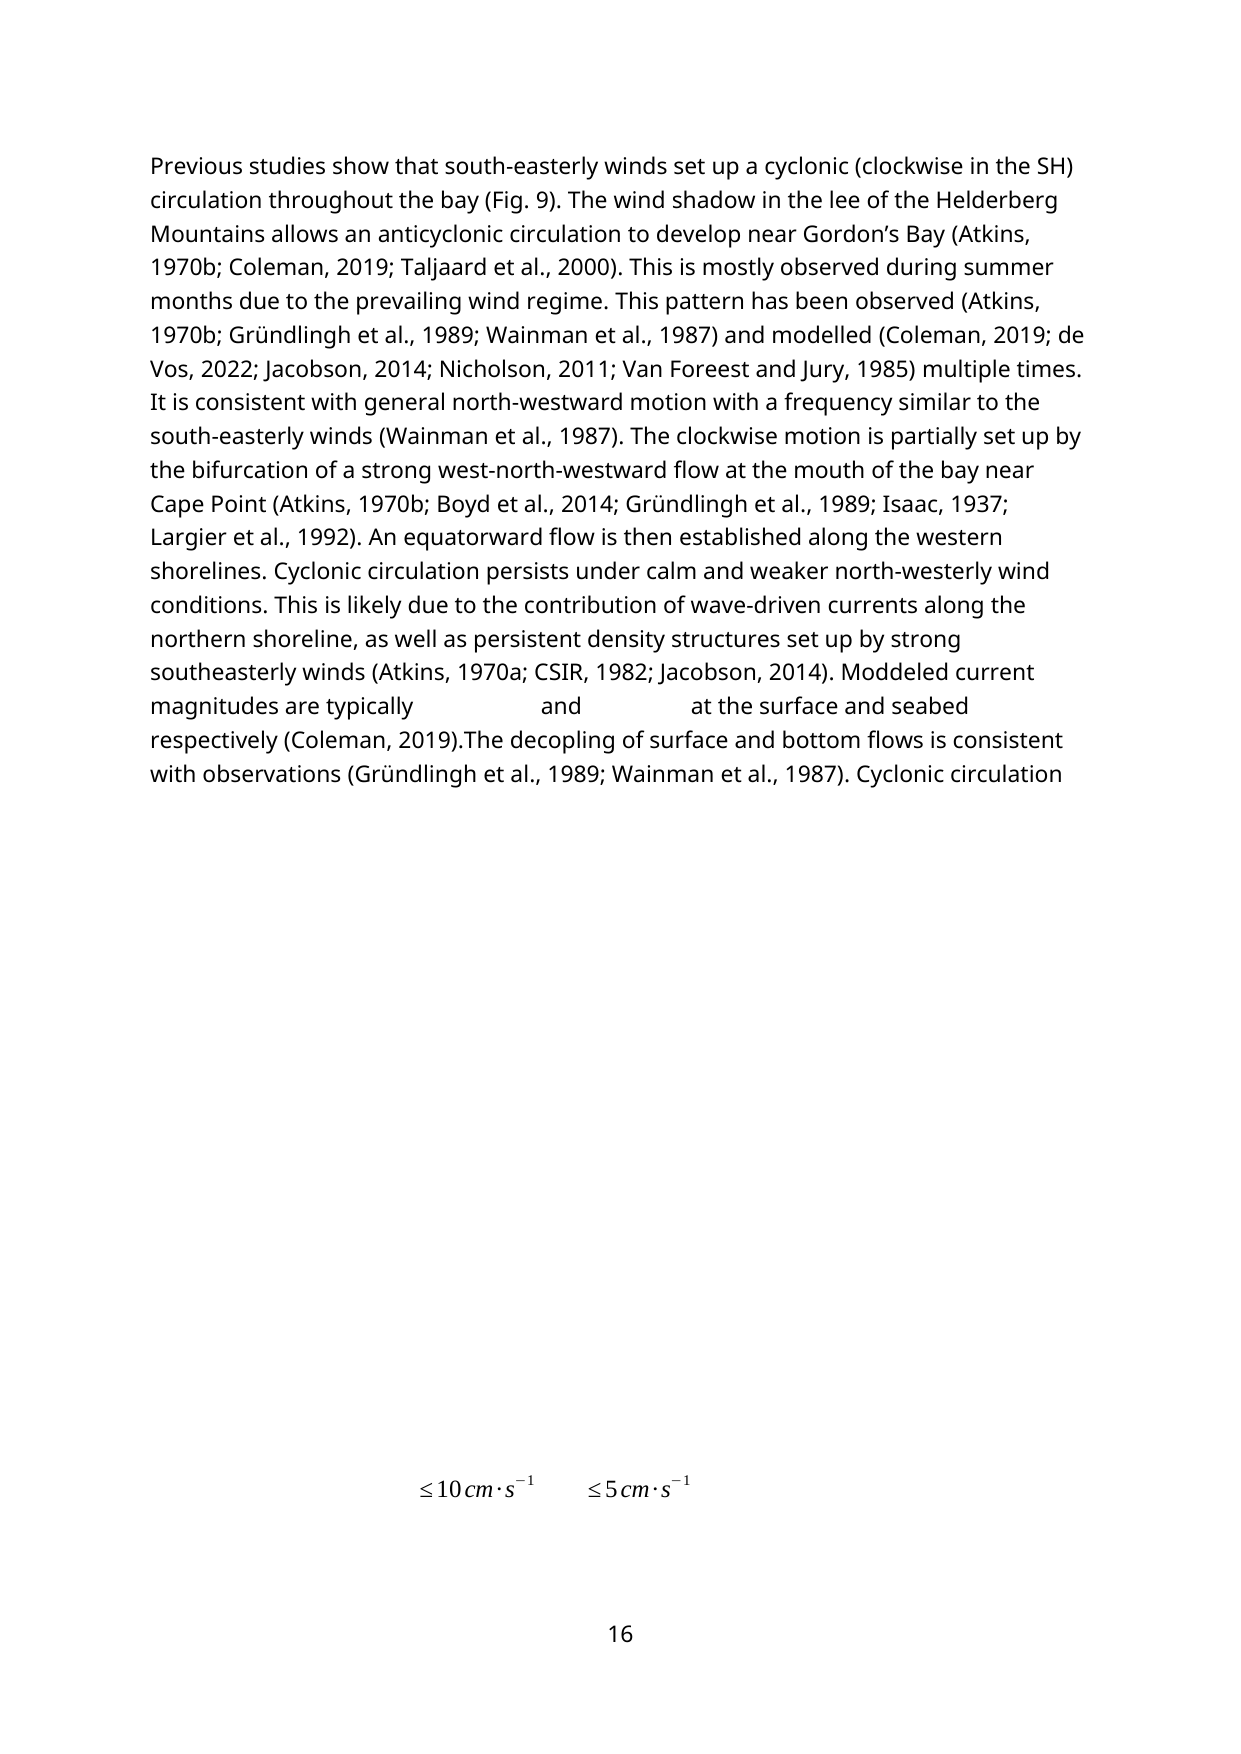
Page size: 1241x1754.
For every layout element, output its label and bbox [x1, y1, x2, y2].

text [150, 150, 1090, 1570]
